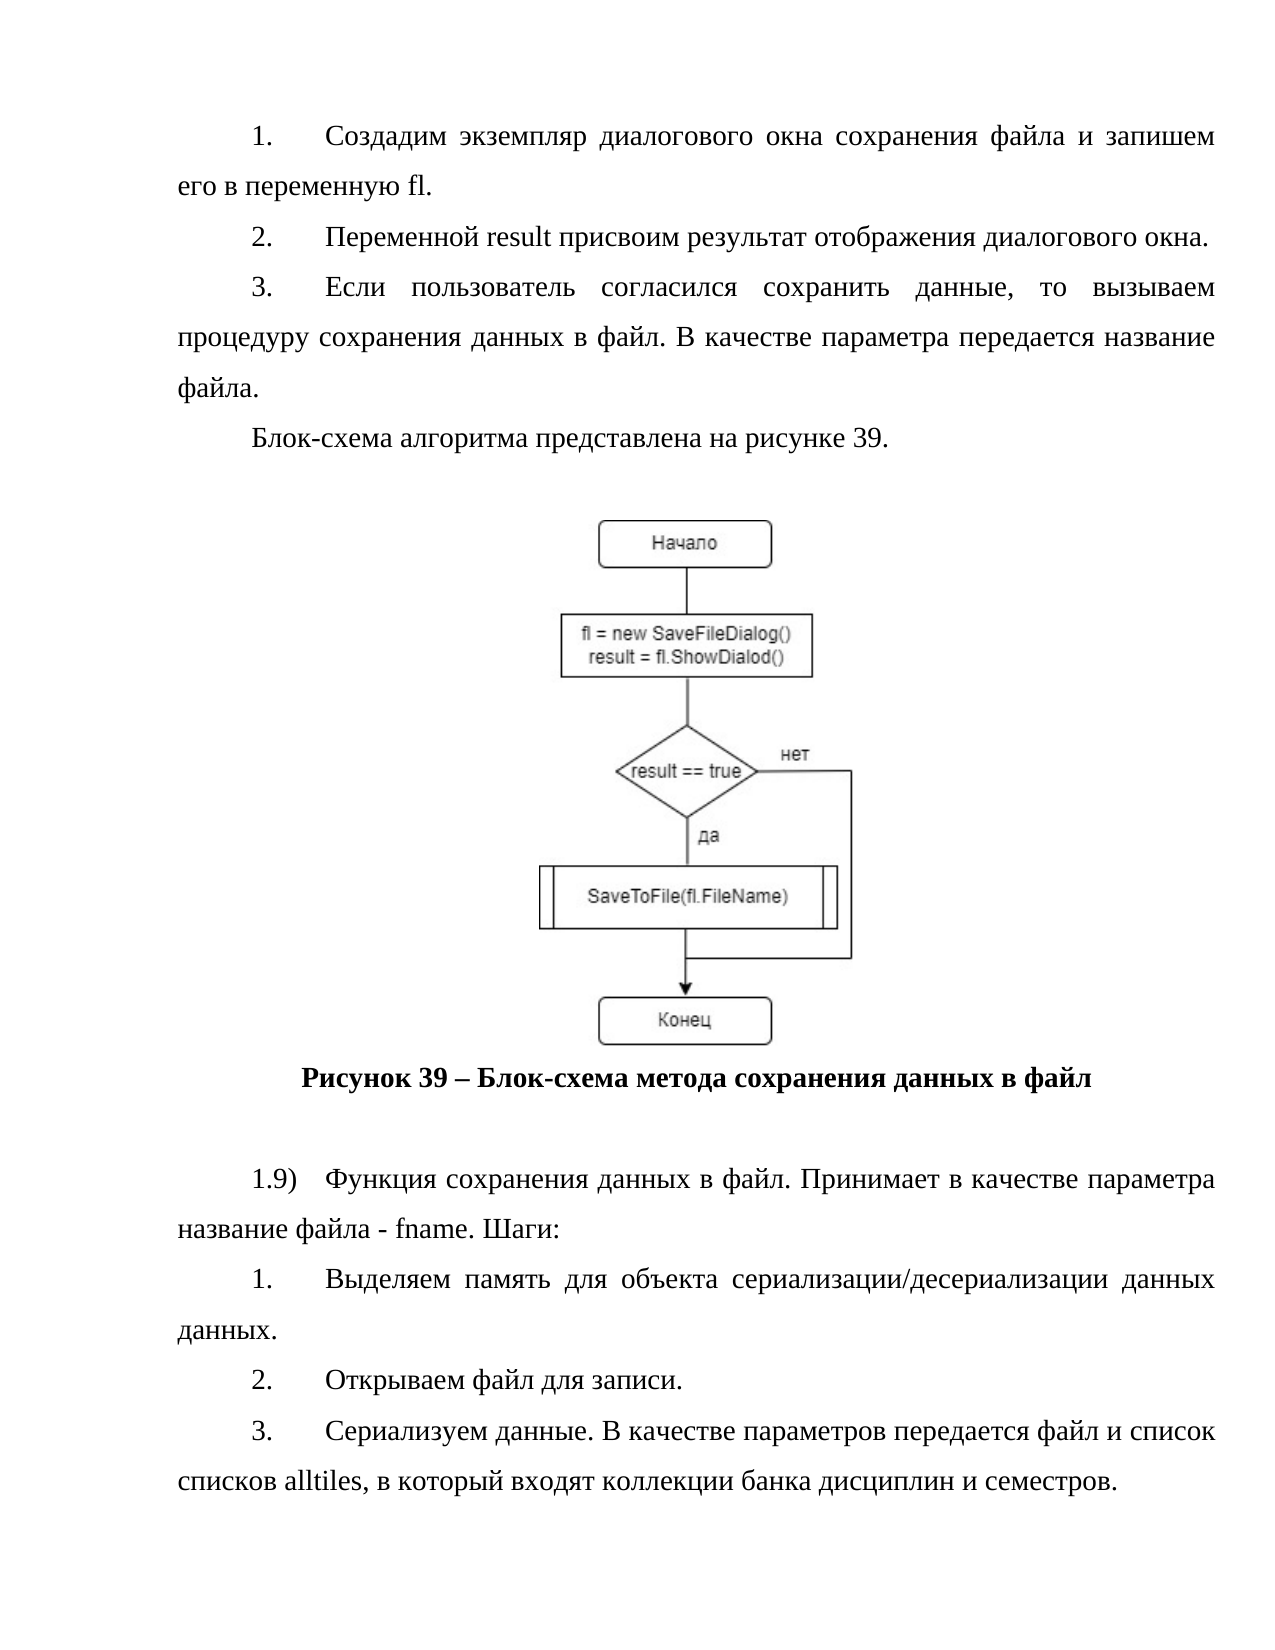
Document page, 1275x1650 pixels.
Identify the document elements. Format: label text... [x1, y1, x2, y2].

list Выделяем память для объекта сериализации/десериализации данных данных. [177, 1262, 1216, 1346]
text Рисунок 39 – Блок-схема метода сохранения данных в файл [177, 1060, 1216, 1094]
picture [539, 520, 854, 1047]
list Переменной result присвоим результат отображения диалогового окна. [177, 219, 1216, 252]
list Сериализуем данные. В качестве параметров передается файл и список списков alltiles, в который входят коллекции банка дисциплин и семестров. [177, 1413, 1216, 1496]
text Блок-схема алгоритма представлена на рисунке 39. [177, 420, 1216, 453]
list Создадим экземпляр диалогового окна сохранения файла и запишем его в переменную fl. [177, 118, 1216, 202]
list Открываем файл для записи. [177, 1362, 1216, 1396]
list Если пользователь согласился сохранить данные, то вызываем процедуру сохранения данных в файл. В качестве параметра передается название файла. [177, 269, 1216, 403]
list Функция сохранения данных в файл. Принимает в качестве параметра название файла - fname. Шаги: [177, 1161, 1216, 1245]
